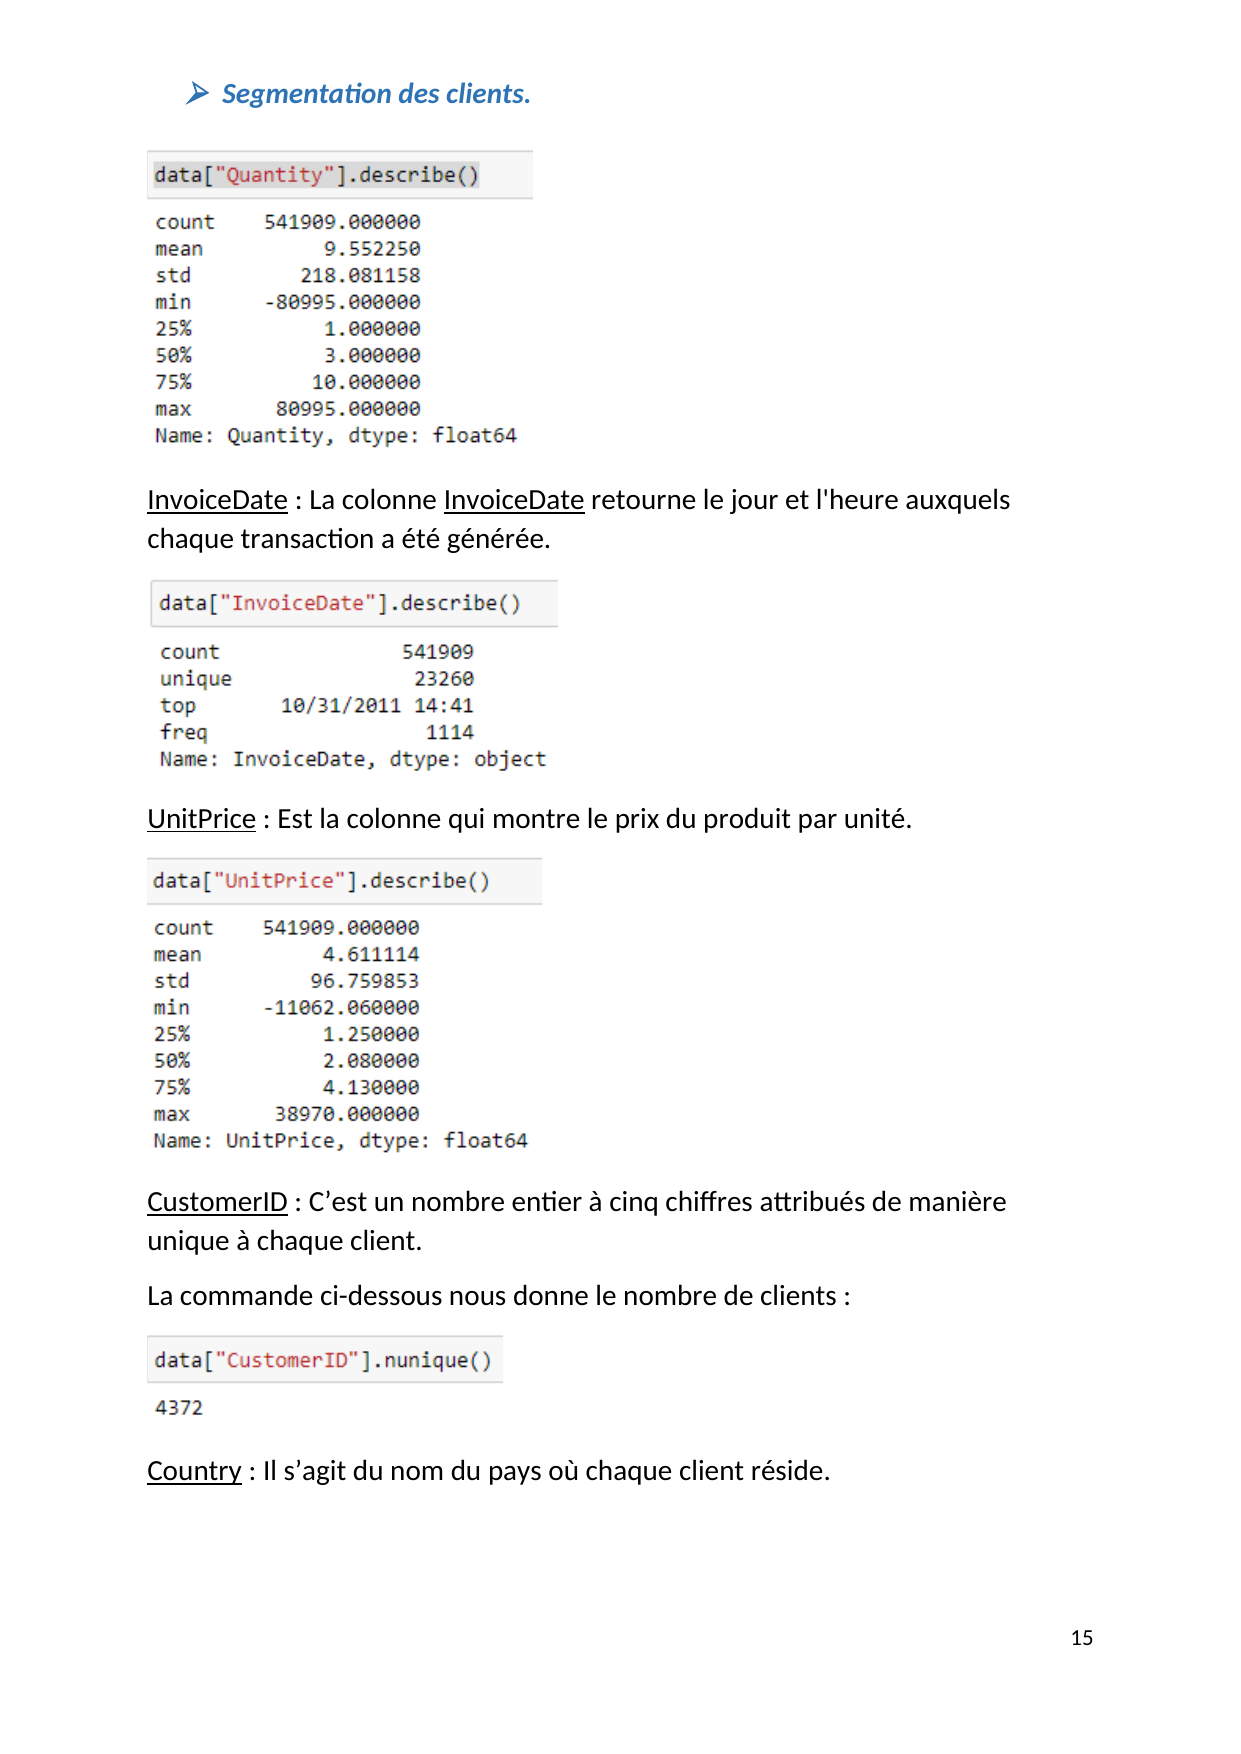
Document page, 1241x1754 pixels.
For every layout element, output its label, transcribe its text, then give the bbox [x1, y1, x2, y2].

text Country : Il s’agit du nom du pays où chaque client réside. [147, 1452, 1093, 1488]
text CustomerID : C’est un nombre entier à cinq chiffres attribués de manière unique à chaque client. [147, 1183, 1093, 1257]
picture [147, 1332, 504, 1434]
text La commande ci-dessous nous donne le nombre de clients : [147, 1277, 1093, 1313]
picture [147, 575, 558, 782]
text InvoiceDate : La colonne InvoiceDate retourne le jour et l'heure auxquels chaque transaction a été générée. [147, 481, 1093, 556]
picture [147, 855, 543, 1165]
text UnitPrice : Est la colonne qui montre le prix du produit par unité. [147, 800, 1093, 836]
picture [147, 147, 533, 463]
